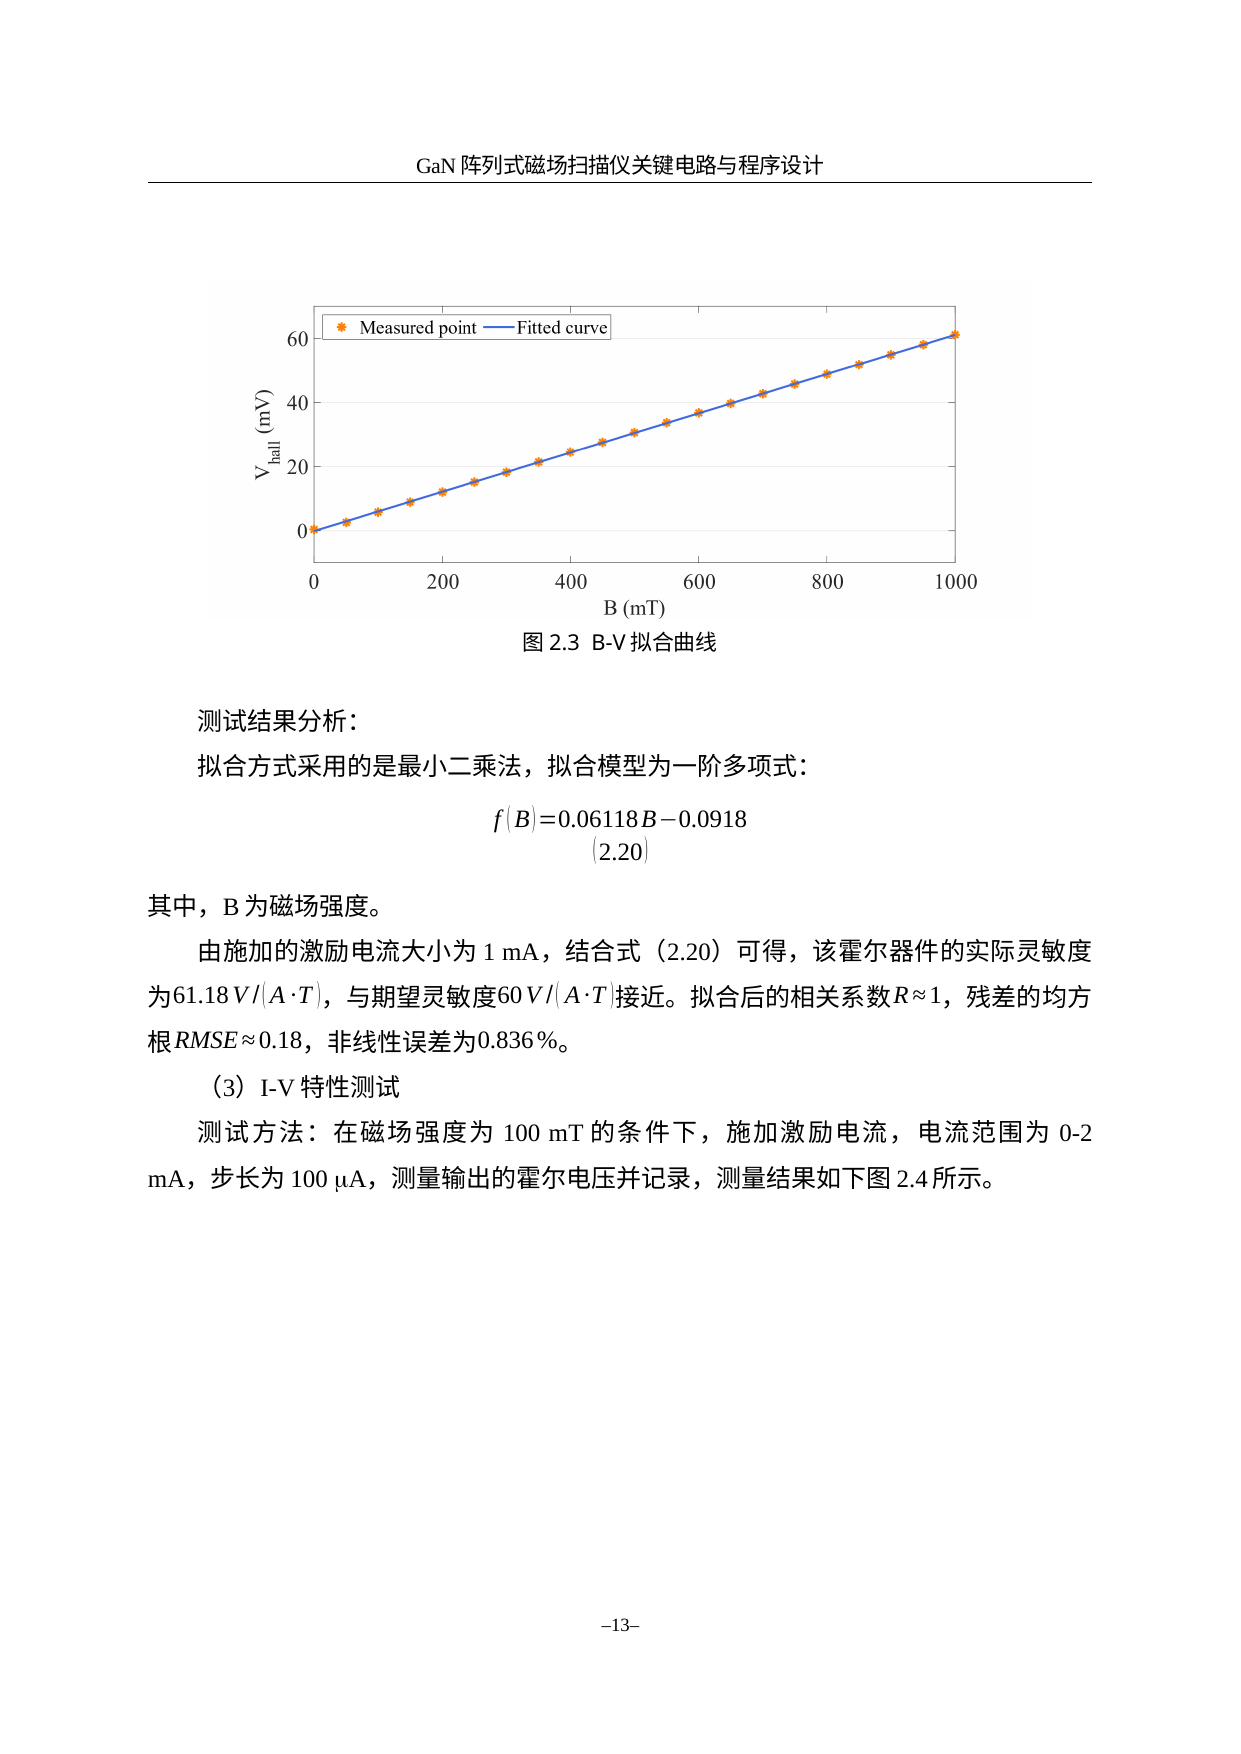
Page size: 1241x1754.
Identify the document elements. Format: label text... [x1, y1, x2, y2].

text 拟合方式采用的是最小二乘法，拟合模型为一阶多项式： [148, 746, 1092, 783]
text 图2.3 B-V拟合曲线 [148, 625, 1092, 657]
text 由施加的激励电流大小为1 mA，结合式（2.20）可得，该霍尔器件的实际灵敏度为，与期望灵敏度接近。拟合后的相关系数，残差的均方根，非线性误差为。 [148, 932, 1092, 1058]
picture [206, 281, 1034, 619]
text （3）I-V特性测试 [148, 1068, 1092, 1104]
text 其中，B为磁场强度。 [148, 886, 1092, 923]
text 测试方法：在磁场强度为100 mT的条件下，施加激励电流，电流范围为0-2 mA，步长为100 A，测量输出的霍尔电压并记录，测量结果如下图2.4所示。 [148, 1113, 1092, 1194]
text 测试结果分析： [148, 701, 1092, 737]
